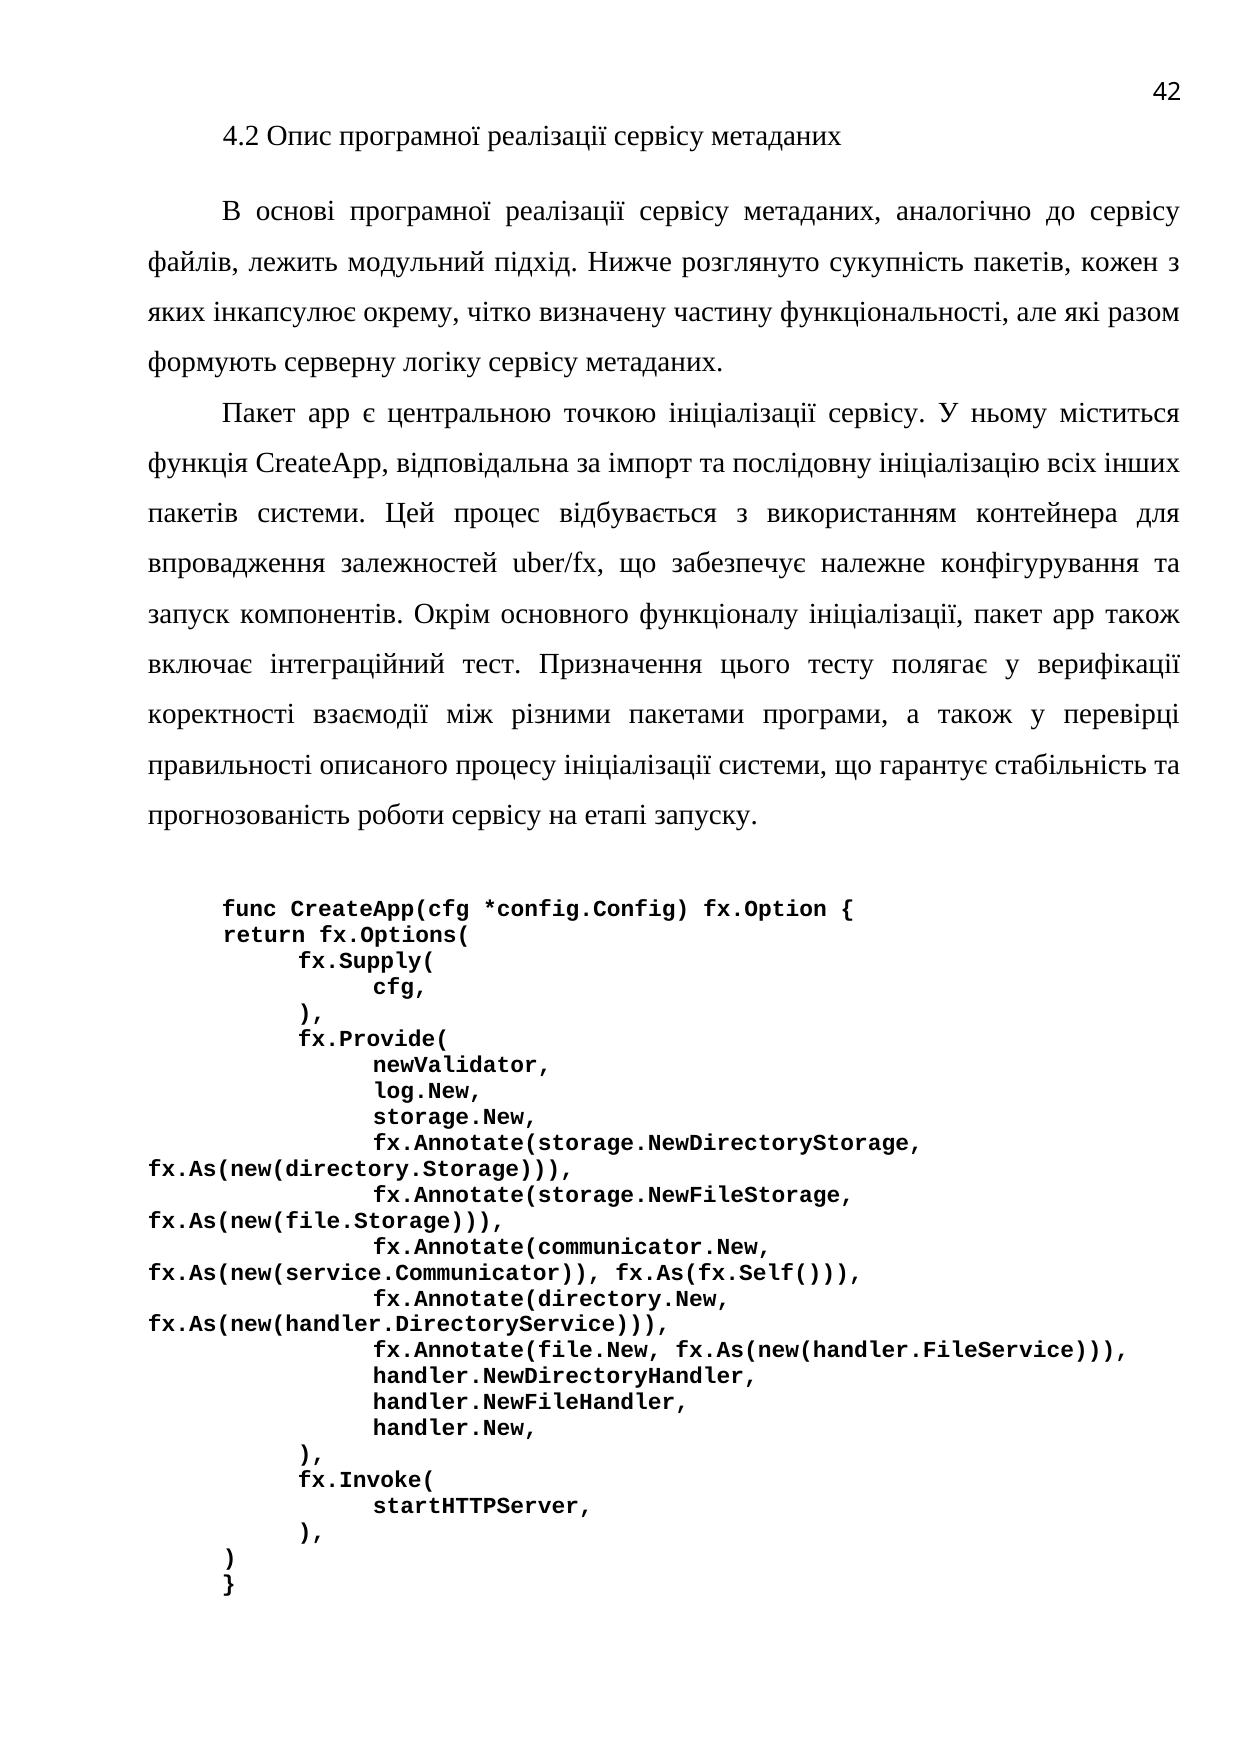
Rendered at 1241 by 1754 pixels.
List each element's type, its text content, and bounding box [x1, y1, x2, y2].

text startHTTPServer, [148, 1494, 1181, 1520]
text handler.NewFileHandler, [148, 1391, 1181, 1417]
text fx.Annotate(storage.NewDirectoryStorage, fx.As(new(directory.Storage))), [148, 1131, 1181, 1183]
text func CreateApp(cfg *config.Config) fx.Option { [148, 898, 1181, 924]
text ), [148, 1442, 1181, 1468]
text ), [148, 1002, 1181, 1027]
text log.New, [148, 1079, 1181, 1105]
text fx.Supply( [148, 950, 1181, 976]
text fx.Annotate(storage.NewFileStorage, fx.As(new(file.Storage))), [148, 1183, 1181, 1235]
text return fx.Options( [148, 924, 1181, 950]
text ) [148, 1546, 1181, 1572]
text fx.Annotate(communicator.New, fx.As(new(service.Communicator)), fx.As(fx.Self())), [148, 1235, 1181, 1287]
text fx.Annotate(file.New, fx.As(new(handler.FileService))), [148, 1339, 1181, 1365]
text handler.NewDirectoryHandler, [148, 1365, 1181, 1391]
text fx.Annotate(directory.New, fx.As(new(handler.DirectoryService))), [148, 1287, 1181, 1339]
text Пакет app є центральною точкою ініціалізації сервісу. У ньому міститься функція CreateApp, відповідальна за імпорт та послідовну ініціалізацію всіх інших пакетів системи. Цей процес відбувається з використанням контейнера для впровадження залежностей uber/fx, що забезпечує належне конфігурування та запуск компонентів. Окрім основного функціоналу ініціалізації, пакет app також включає інтеграційний тест. Призначення цього тесту полягає у верифікації коректності взаємодії між різними пакетами програми, а також у перевірці правильності описаного процесу ініціалізації системи, що гарантує стабільність та прогнозованість роботи сервісу на етапі запуску. [148, 395, 1181, 831]
text storage.New, [148, 1105, 1181, 1131]
text newValidator, [148, 1053, 1181, 1079]
text fx.Invoke( [148, 1468, 1181, 1494]
text ), [148, 1520, 1181, 1546]
text cfg, [148, 976, 1181, 1002]
text fx.Provide( [148, 1027, 1181, 1053]
text handler.New, [148, 1417, 1181, 1442]
text В основі програмної реалізації сервісу метаданих, аналогічно до сервісу файлів, лежить модульний підхід. Нижче розглянуто сукупність пакетів, кожен з яких інкапсулює окрему, чітко визначену частину функціональності, але які разом формують серверну логіку сервісу метаданих. [148, 193, 1181, 378]
text } [148, 1572, 1181, 1598]
subtitle 4.2 Опис програмної реалізації сервісу метаданих [148, 118, 1181, 152]
